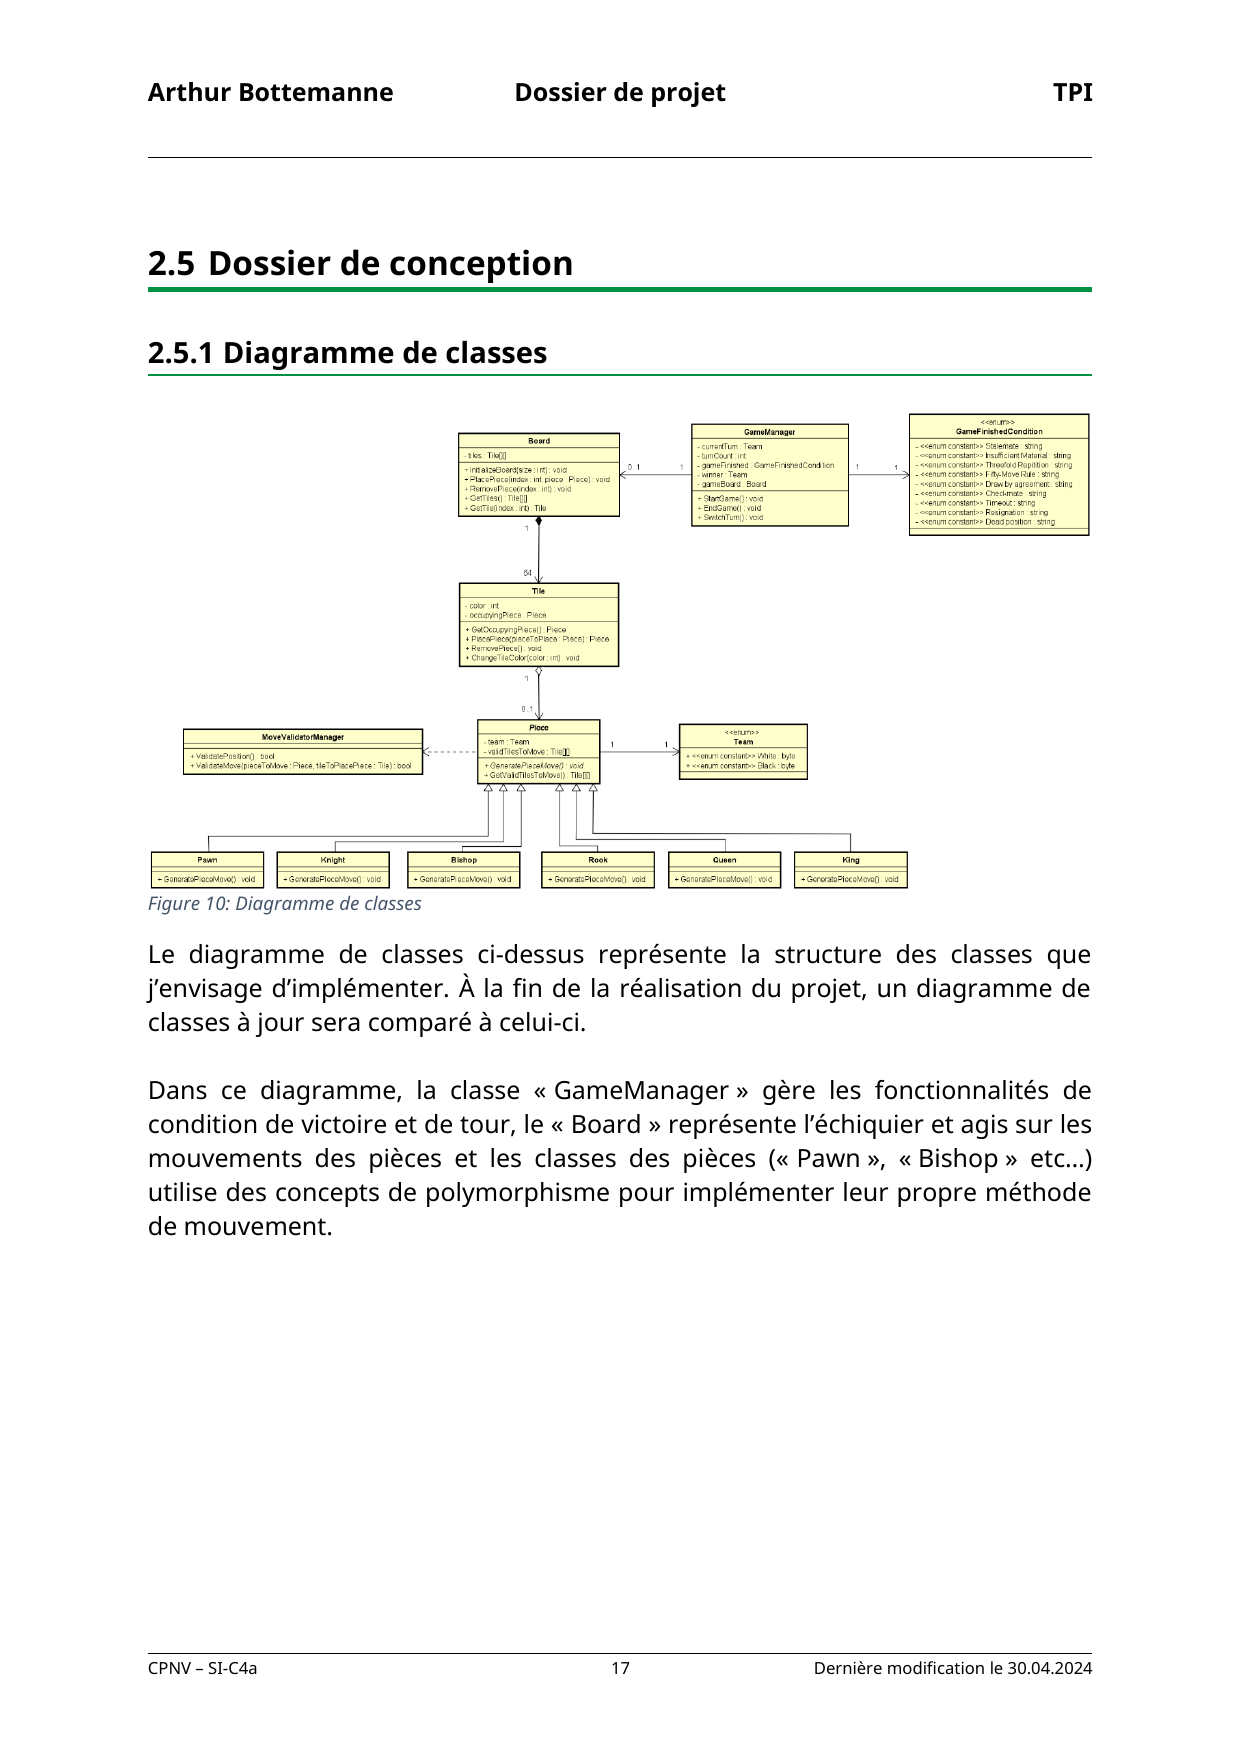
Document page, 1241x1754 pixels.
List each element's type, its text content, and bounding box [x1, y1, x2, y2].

text Le diagramme de classes ci-dessus représente la structure des classes que j’envisage d’implémenter. À la fin de la réalisation du projet, un diagramme de classes à jour sera comparé à celui-ci. [148, 936, 1092, 1039]
text Figure 10: Diagramme de classes [148, 891, 1092, 916]
text Dans ce diagramme, la classe « GameManager » gère les fonctionnalités de condition de victoire et de tour, le « Board » représente l’échiquier et agis sur les mouvements des pièces et les classes des pièces (« Pawn », « Bishop » etc…) utilise des concepts de polymorphisme pour implémenter leur propre méthode de mouvement. [148, 1073, 1092, 1243]
subtitle Diagramme de classes [148, 332, 1092, 374]
picture [147, 409, 1093, 891]
subtitle Dossier de conception [148, 239, 1092, 287]
